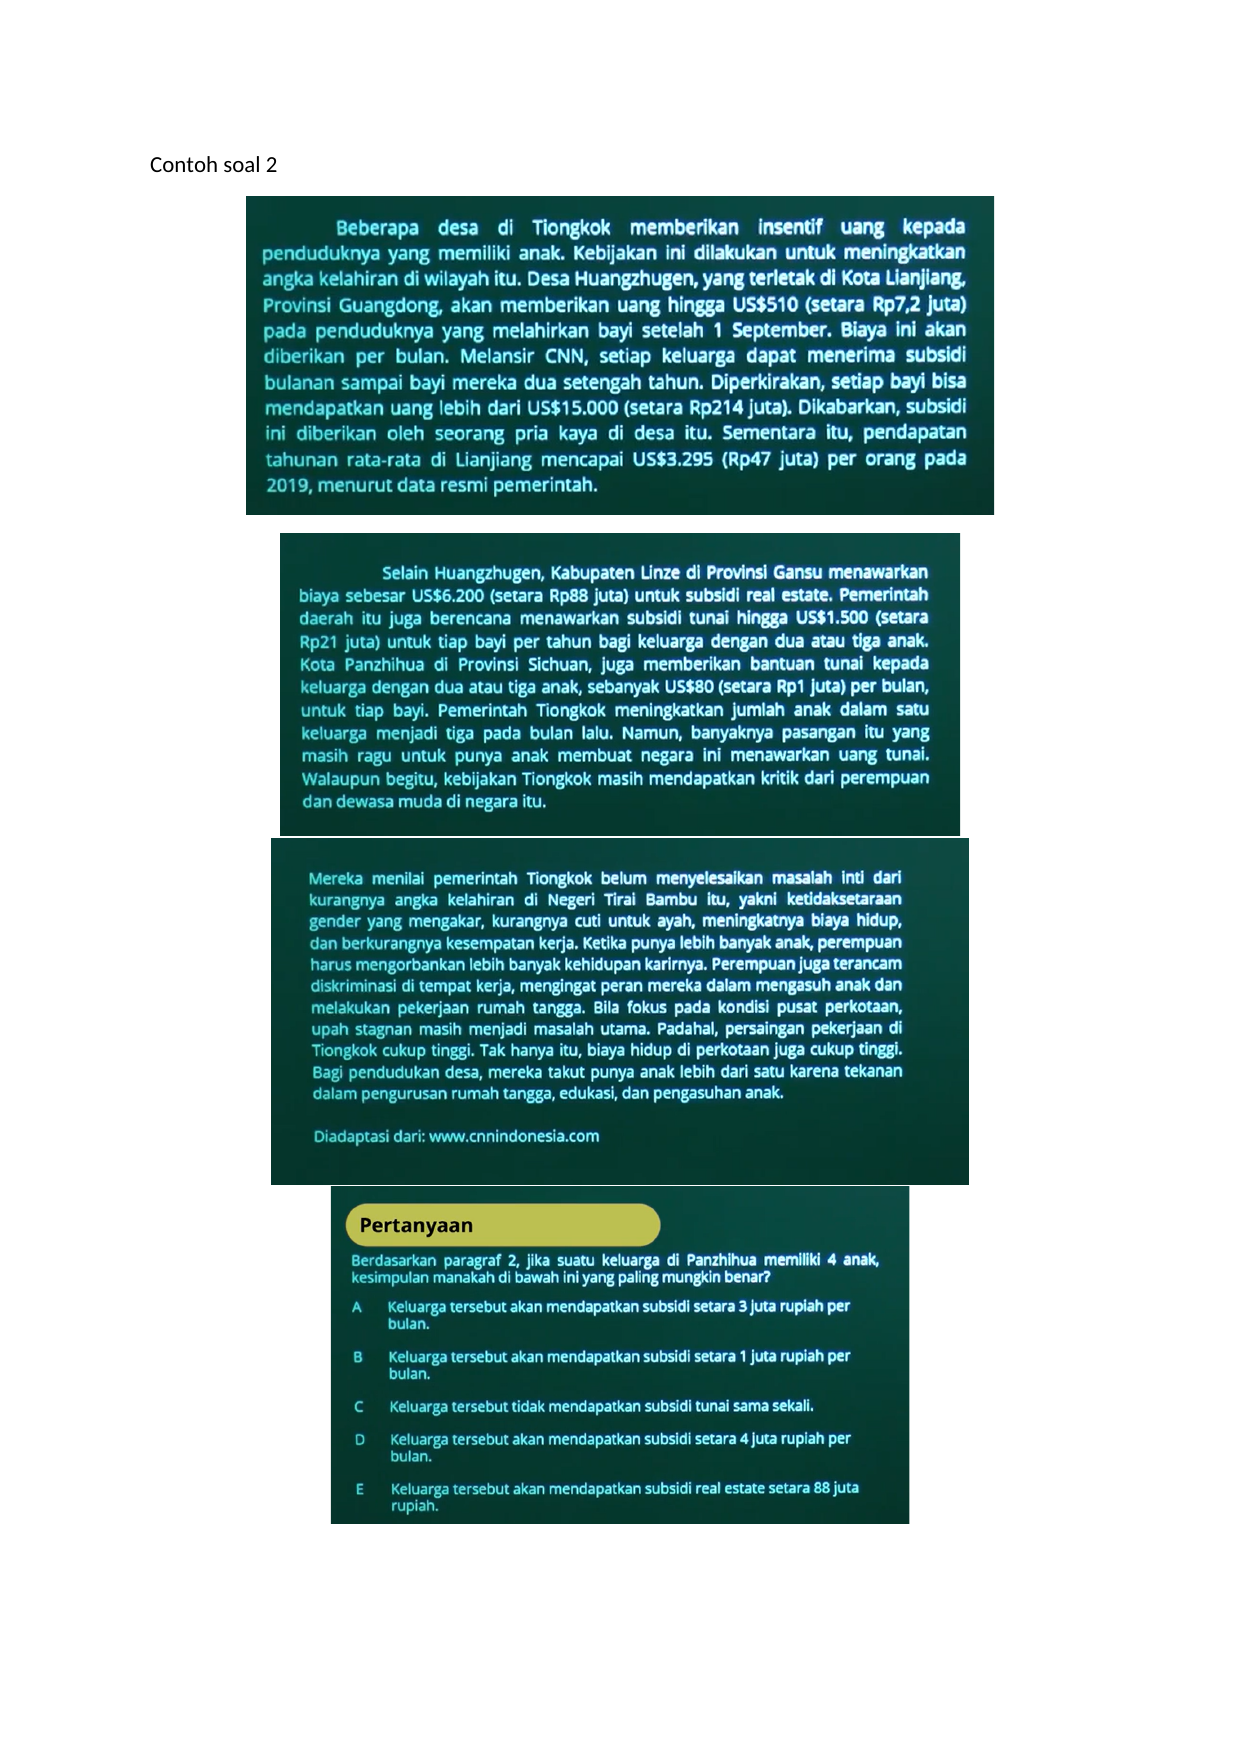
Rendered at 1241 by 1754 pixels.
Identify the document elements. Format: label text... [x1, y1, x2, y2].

picture [280, 533, 961, 836]
picture [330, 1186, 910, 1524]
picture [246, 196, 995, 515]
text Contoh soal 2 [150, 150, 1090, 178]
picture [271, 838, 969, 1185]
